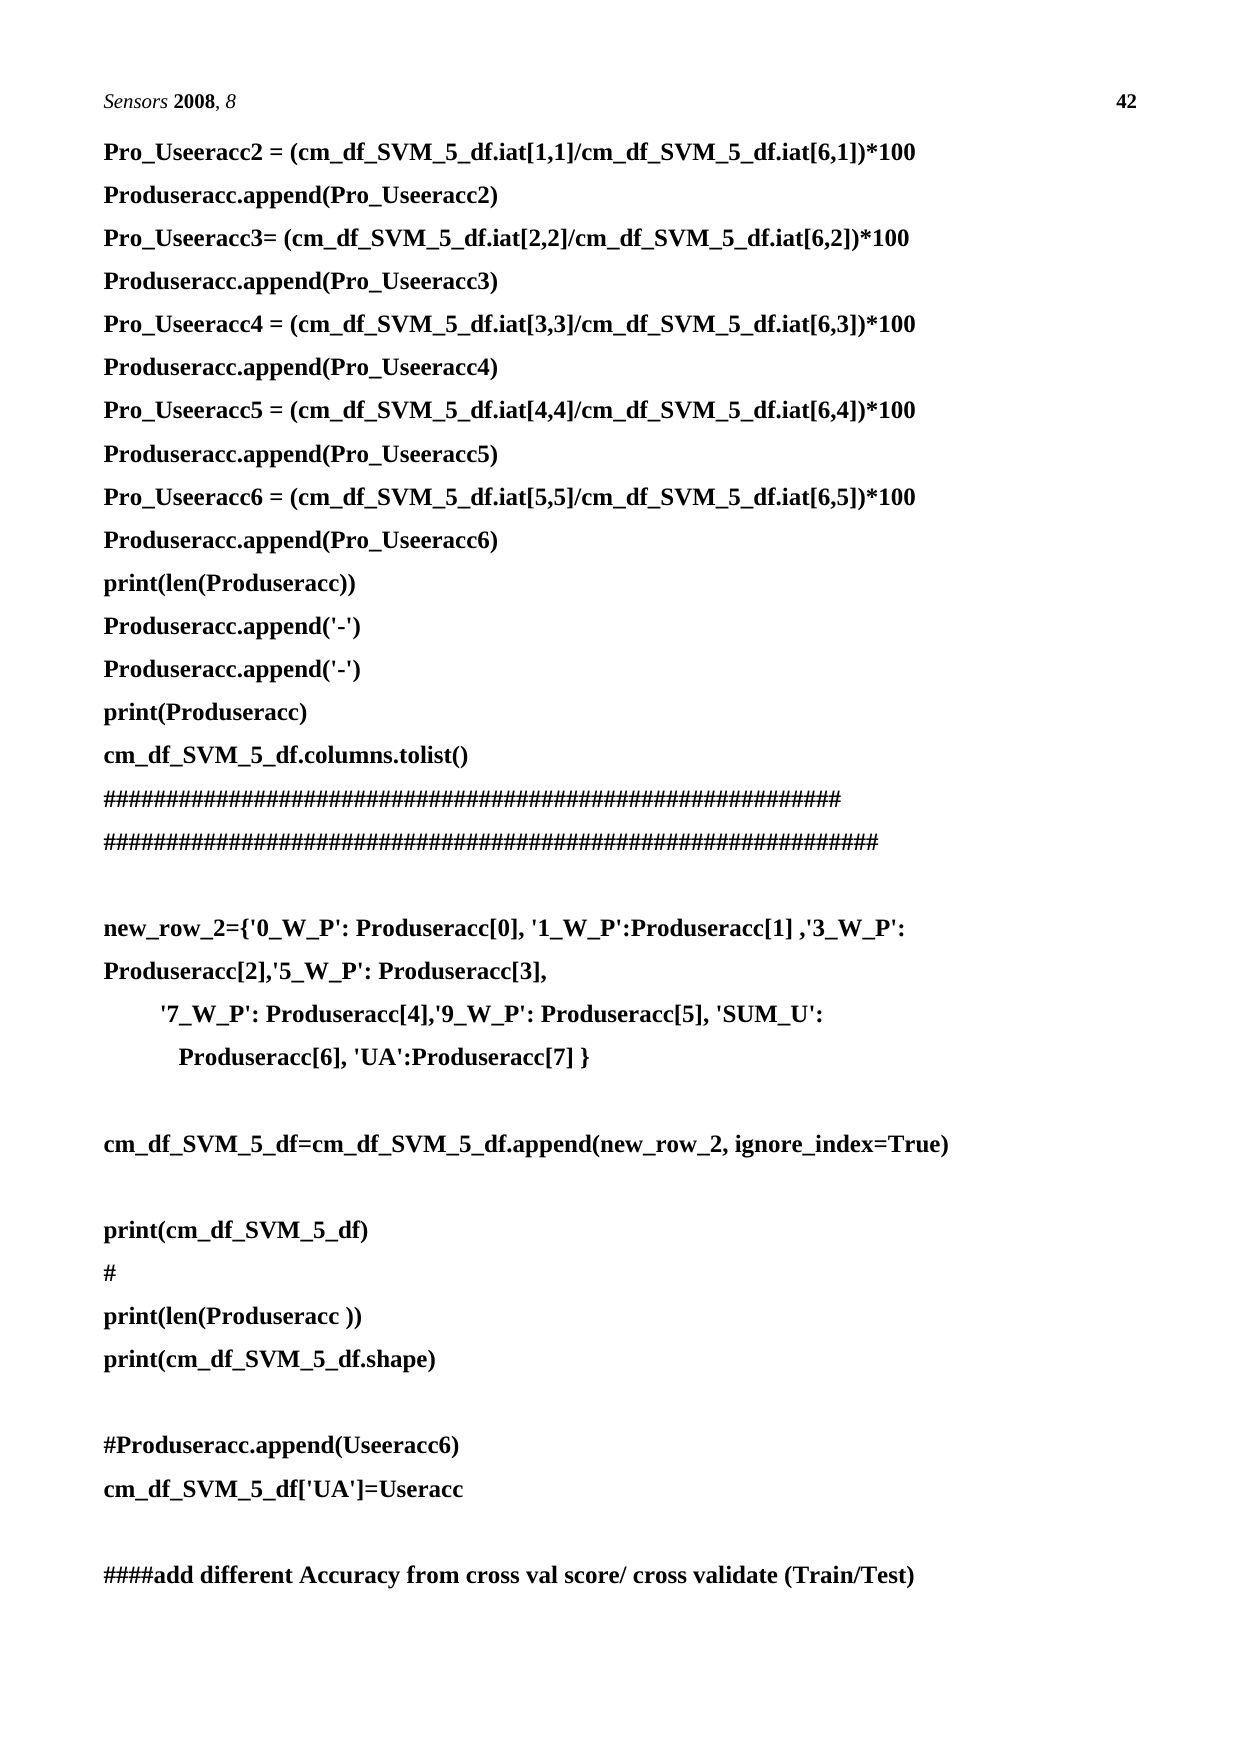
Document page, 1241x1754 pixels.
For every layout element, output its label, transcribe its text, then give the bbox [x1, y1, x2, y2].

text Produseracc.append(Pro_Useeracc3) [103, 266, 1137, 295]
text print(cm_df_SVM_5_df) [103, 1215, 1137, 1244]
text Produseracc.append('-') [103, 611, 1137, 640]
text Pro_Useeracc4 = (cm_df_SVM_5_df.iat[3,3]/cm_df_SVM_5_df.iat[6,3])*100 [103, 309, 1137, 338]
text Produseracc.append(Pro_Useeracc5) [103, 439, 1137, 467]
text cm_df_SVM_5_df['UA']=Useracc [103, 1474, 1137, 1502]
text #Produseracc.append(Useeracc6) [103, 1431, 1137, 1459]
text Produseracc[6], 'UA':Produseracc[7] } [103, 1042, 1137, 1071]
text ########################################################### [103, 784, 1137, 812]
text Produseracc.append('-') [103, 654, 1137, 683]
text print(len(Produseracc)) [103, 568, 1137, 597]
text Produseracc.append(Pro_Useeracc4) [103, 352, 1137, 381]
text print(Produseracc) [103, 697, 1137, 726]
text Pro_Useeracc3= (cm_df_SVM_5_df.iat[2,2]/cm_df_SVM_5_df.iat[6,2])*100 [103, 223, 1137, 252]
text Pro_Useeracc2 = (cm_df_SVM_5_df.iat[1,1]/cm_df_SVM_5_df.iat[6,1])*100 [103, 137, 1137, 166]
text Pro_Useeracc5 = (cm_df_SVM_5_df.iat[4,4]/cm_df_SVM_5_df.iat[6,4])*100 [103, 396, 1137, 424]
text ############################################################## [103, 827, 1137, 856]
text cm_df_SVM_5_df=cm_df_SVM_5_df.append(new_row_2, ignore_index=True) [103, 1129, 1137, 1157]
text Produseracc.append(Pro_Useeracc6) [103, 525, 1137, 554]
text Pro_Useeracc6 = (cm_df_SVM_5_df.iat[5,5]/cm_df_SVM_5_df.iat[6,5])*100 [103, 482, 1137, 511]
text cm_df_SVM_5_df.columns.tolist() [103, 741, 1137, 769]
text print(len(Produseracc )) [103, 1301, 1137, 1330]
text ####add different Accuracy from cross val score/ cross validate (Train/Test) [103, 1560, 1137, 1589]
text print(cm_df_SVM_5_df.shape) [103, 1344, 1137, 1373]
text new_row_2={'0_W_P': Produseracc[0], '1_W_P':Produseracc[1] ,'3_W_P': Produseracc[2],'5_W_P': Produseracc[3], [103, 913, 1137, 985]
text Produseracc.append(Pro_Useeracc2) [103, 180, 1137, 209]
text # [103, 1258, 1137, 1287]
text '7_W_P': Produseracc[4],'9_W_P': Produseracc[5], 'SUM_U': [103, 999, 1137, 1028]
